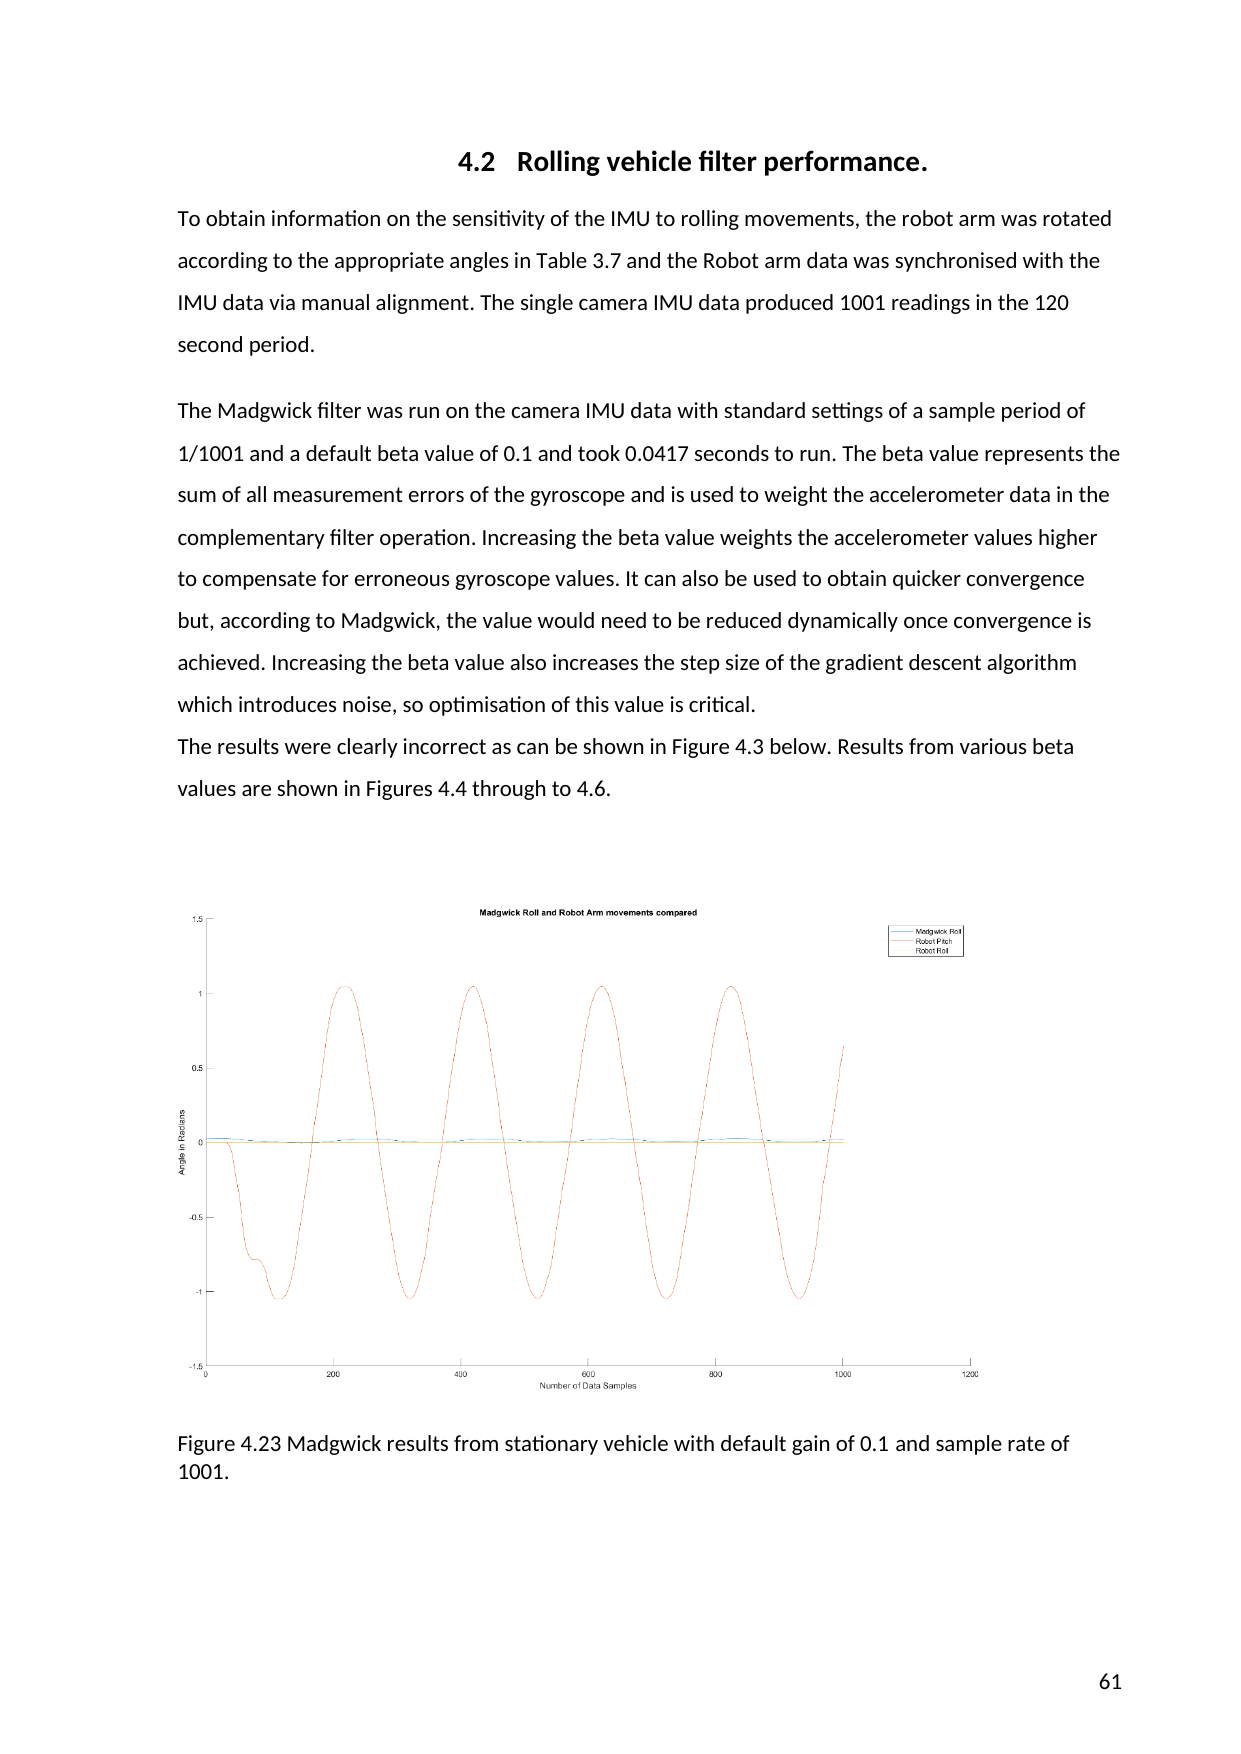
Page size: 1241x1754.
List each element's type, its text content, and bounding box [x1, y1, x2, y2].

subtitle Rolling vehicle filter performance. [458, 143, 1122, 179]
text To obtain information on the sensitivity of the IMU to rolling movements, the robot arm was rotated according to the appropriate angles in Table 3.7 and the Robot arm data was synchronised with the IMU data via manual alignment. The single camera IMU data produced 1001 readings in the 120 second period. [177, 204, 1122, 358]
text The Madgwick filter was run on the camera IMU data with standard settings of a sample period of 1/1001 and a default beta value of 0.1 and took 0.0417 seconds to run. The beta value represents the sum of all measurement errors of the gyroscope and is used to weight the accelerometer data in the complementary filter operation. Increasing the beta value weights the accelerometer values higher to compensate for erroneous gyroscope values. It can also be used to obtain quicker convergence but, according to Madgwick, the value would need to be reduced dynamically once convergence is achieved. Increasing the beta value also increases the step size of the gradient descent algorithm which introduces noise, so optimisation of this value is critical. The results were clearly incorrect as can be shown in Figure 4.3 below. Results from various beta values are shown in Figures 4.4 through to 4.6. [177, 397, 1122, 802]
picture [177, 908, 979, 1391]
